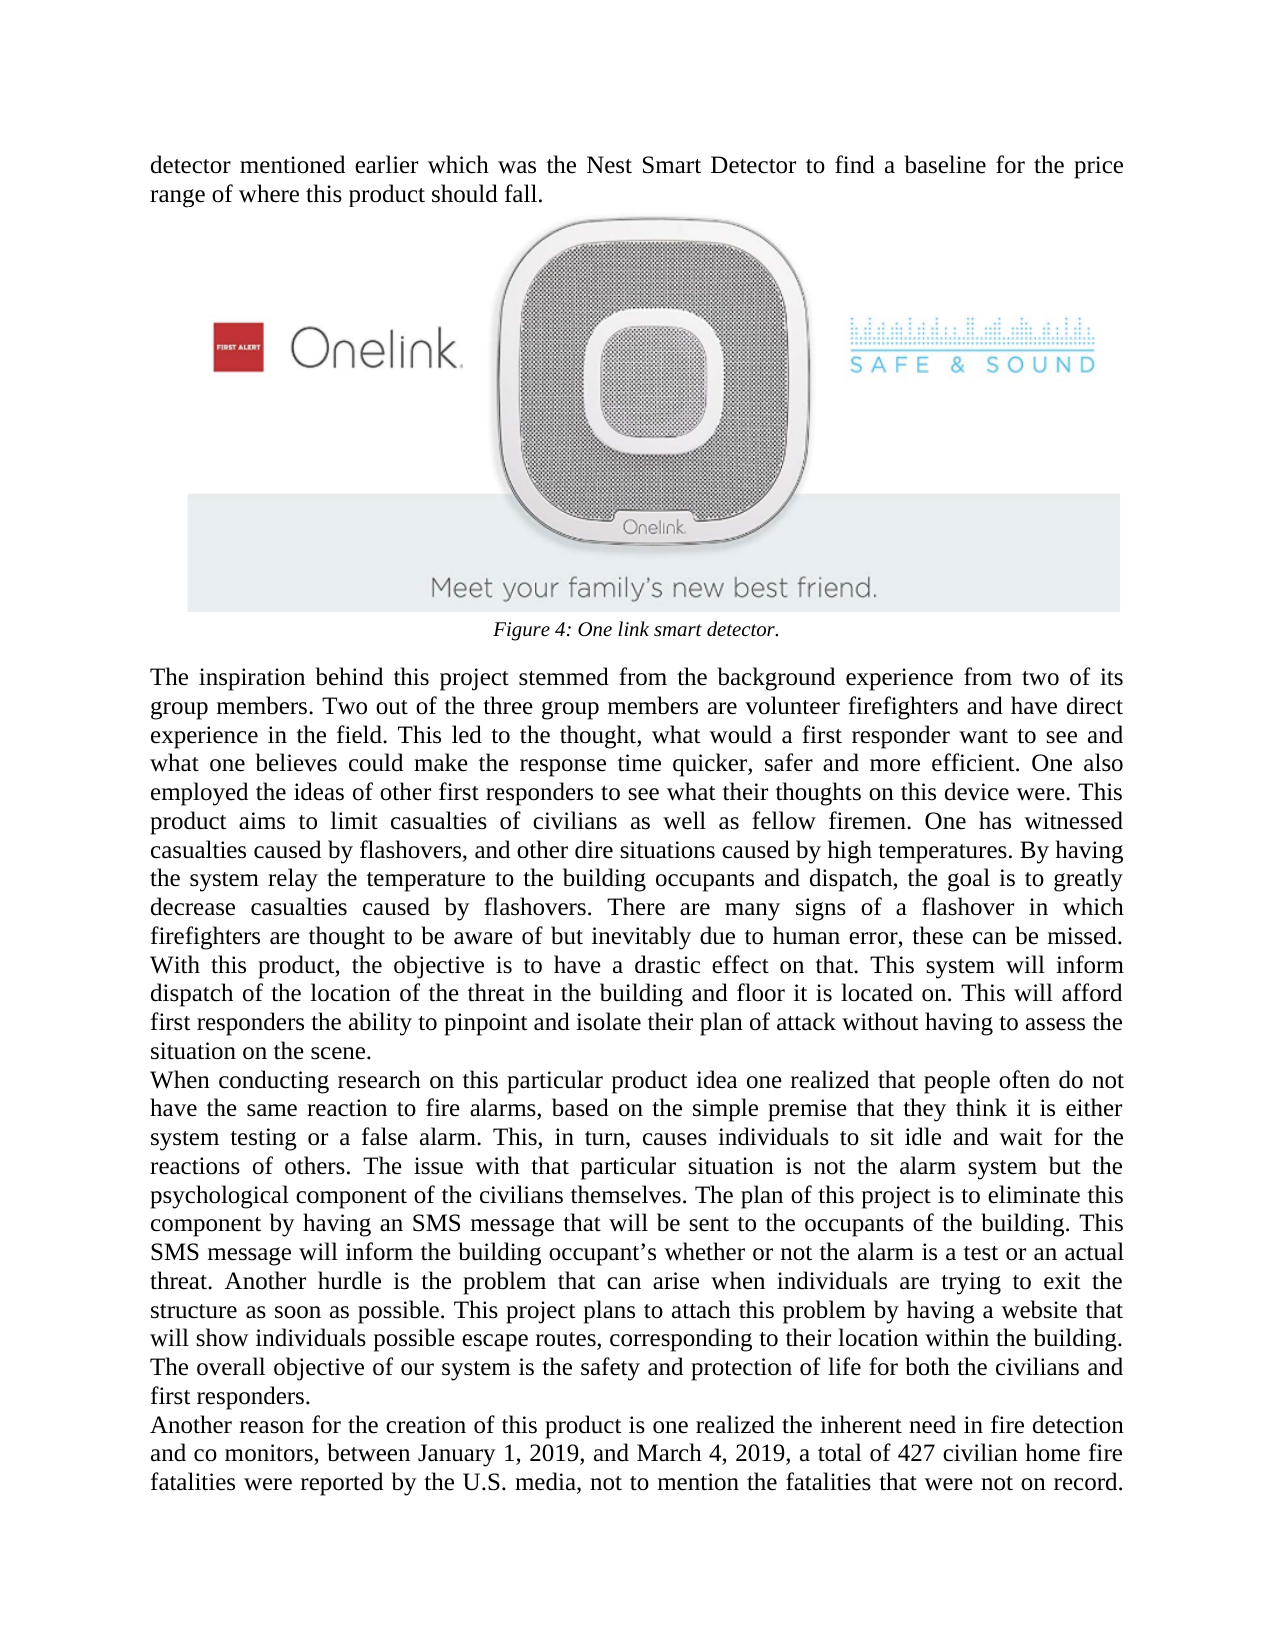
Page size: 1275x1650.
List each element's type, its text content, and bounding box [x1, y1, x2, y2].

text Figure 4: One link smart detector. [150, 617, 1125, 641]
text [150, 150, 1125, 207]
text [150, 1410, 1125, 1496]
picture [187, 207, 1121, 612]
text When conducting research on this particular product idea one realized that people often do not have the same reaction to fire alarms, based on the simple premise that they think it is either system testing or a false alarm. This, in turn, causes individuals to sit idle and wait for the reactions of others. The issue with that particular situation is not the alarm system but the psychological component of the civilians themselves. The plan of this project is to eliminate this component by having an SMS message that will be sent to the occupants of the building. This SMS message will inform the building occupant’s whether or not the alarm is a test or an actual threat. Another hurdle is the problem that can arise when individuals are trying to exit the structure as soon as possible. This project plans to attach this problem by having a website that will show individuals possible escape routes, corresponding to their location within the building. The overall objective of our system is the safety and protection of life for both the civilians and first responders. [150, 1065, 1125, 1410]
text The inspiration behind this project stemmed from the background experience from two of its group members. Two out of the three group members are volunteer firefighters and have direct experience in the field. This led to the thought, what would a first responder want to see and what one believes could make the response time quicker, safer and more efficient. One also employed the ideas of other first responders to see what their thoughts on this device were. This product aims to limit casualties of civilians as well as fellow firemen. One has witnessed casualties caused by flashovers, and other dire situations caused by high temperatures. By having the system relay the temperature to the building occupants and dispatch, the goal is to greatly decrease casualties caused by flashovers. There are many signs of a flashover in which firefighters are thought to be aware of but inevitably due to human error, these can be missed. With this product, the objective is to have a drastic effect on that. This system will inform dispatch of the location of the threat in the building and floor it is located on. This will afford first responders the ability to pinpoint and isolate their plan of attack without having to assess the situation on the scene. [150, 662, 1125, 1065]
